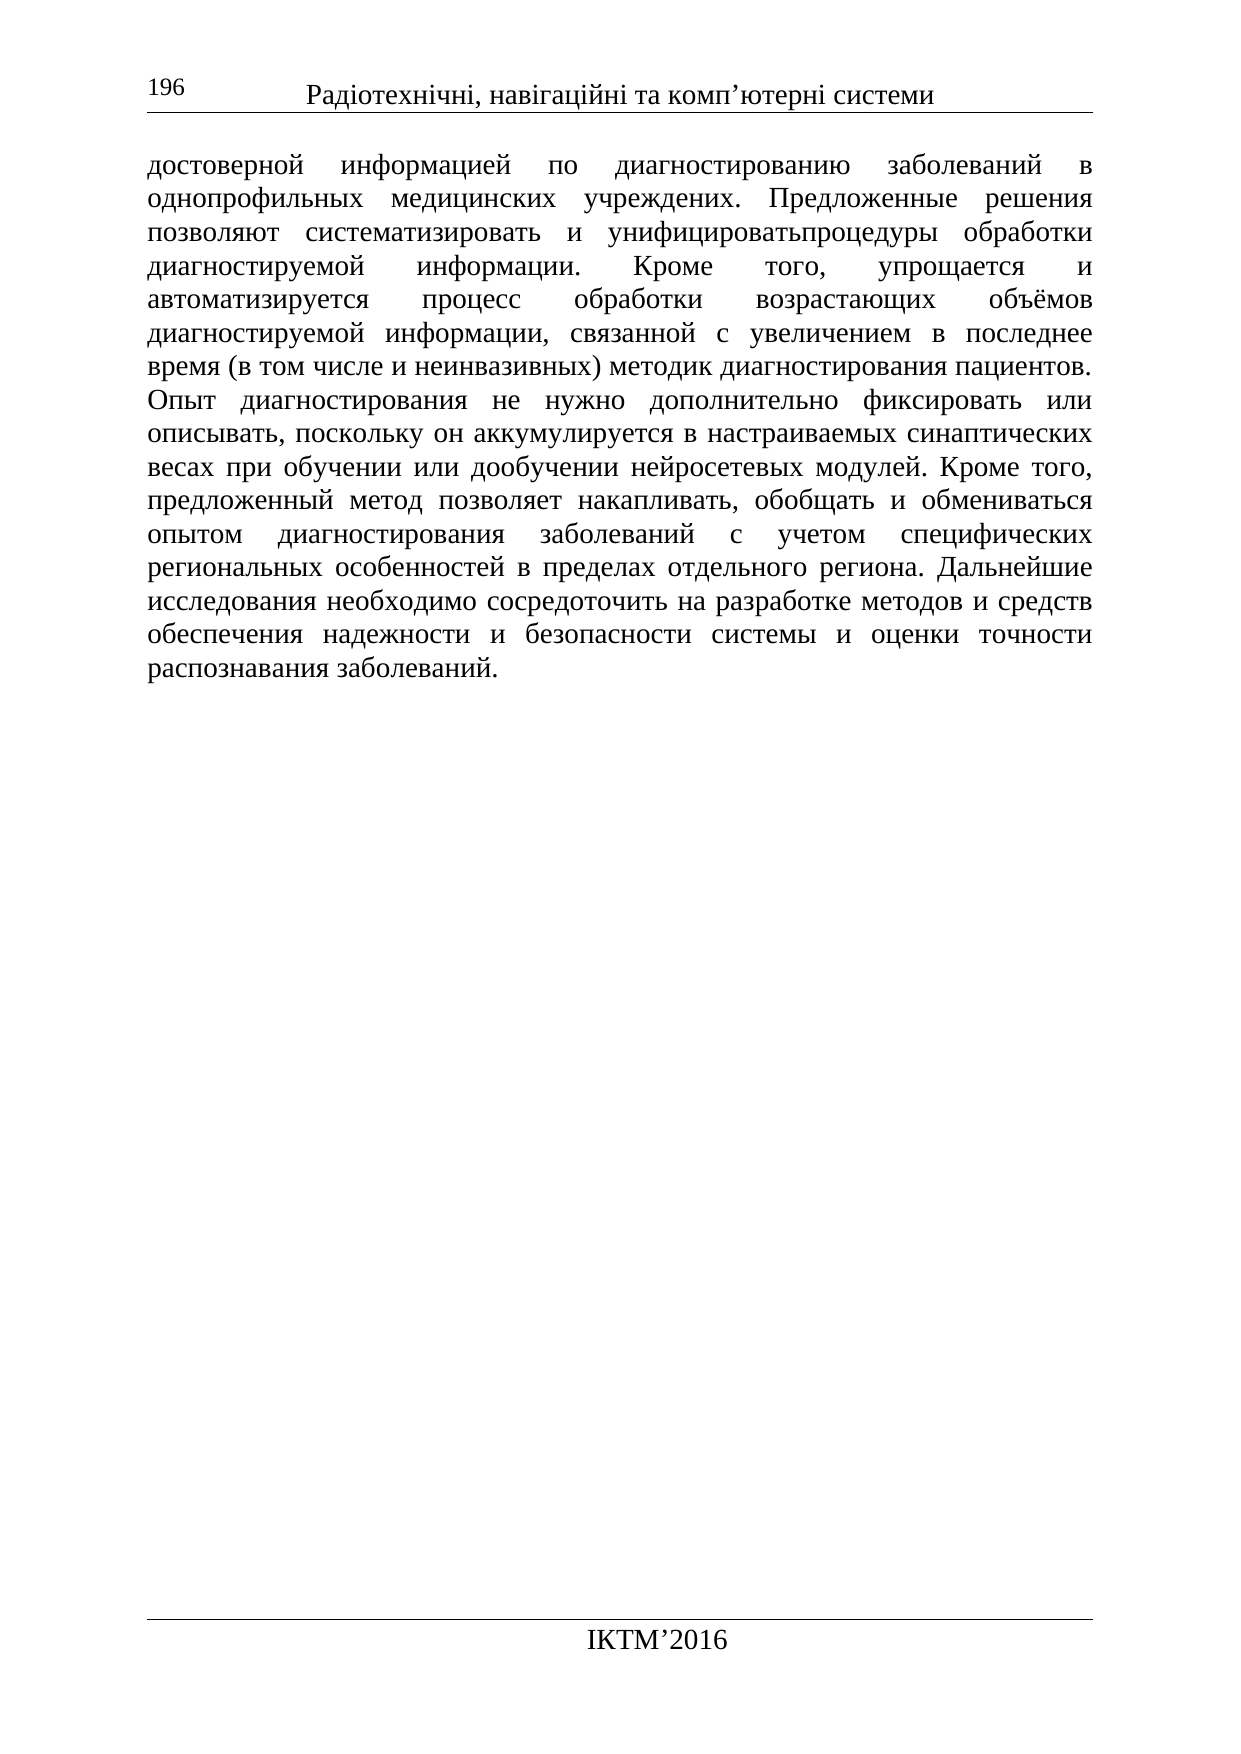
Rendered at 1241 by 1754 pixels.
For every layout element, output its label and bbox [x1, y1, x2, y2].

text [147, 147, 1093, 684]
